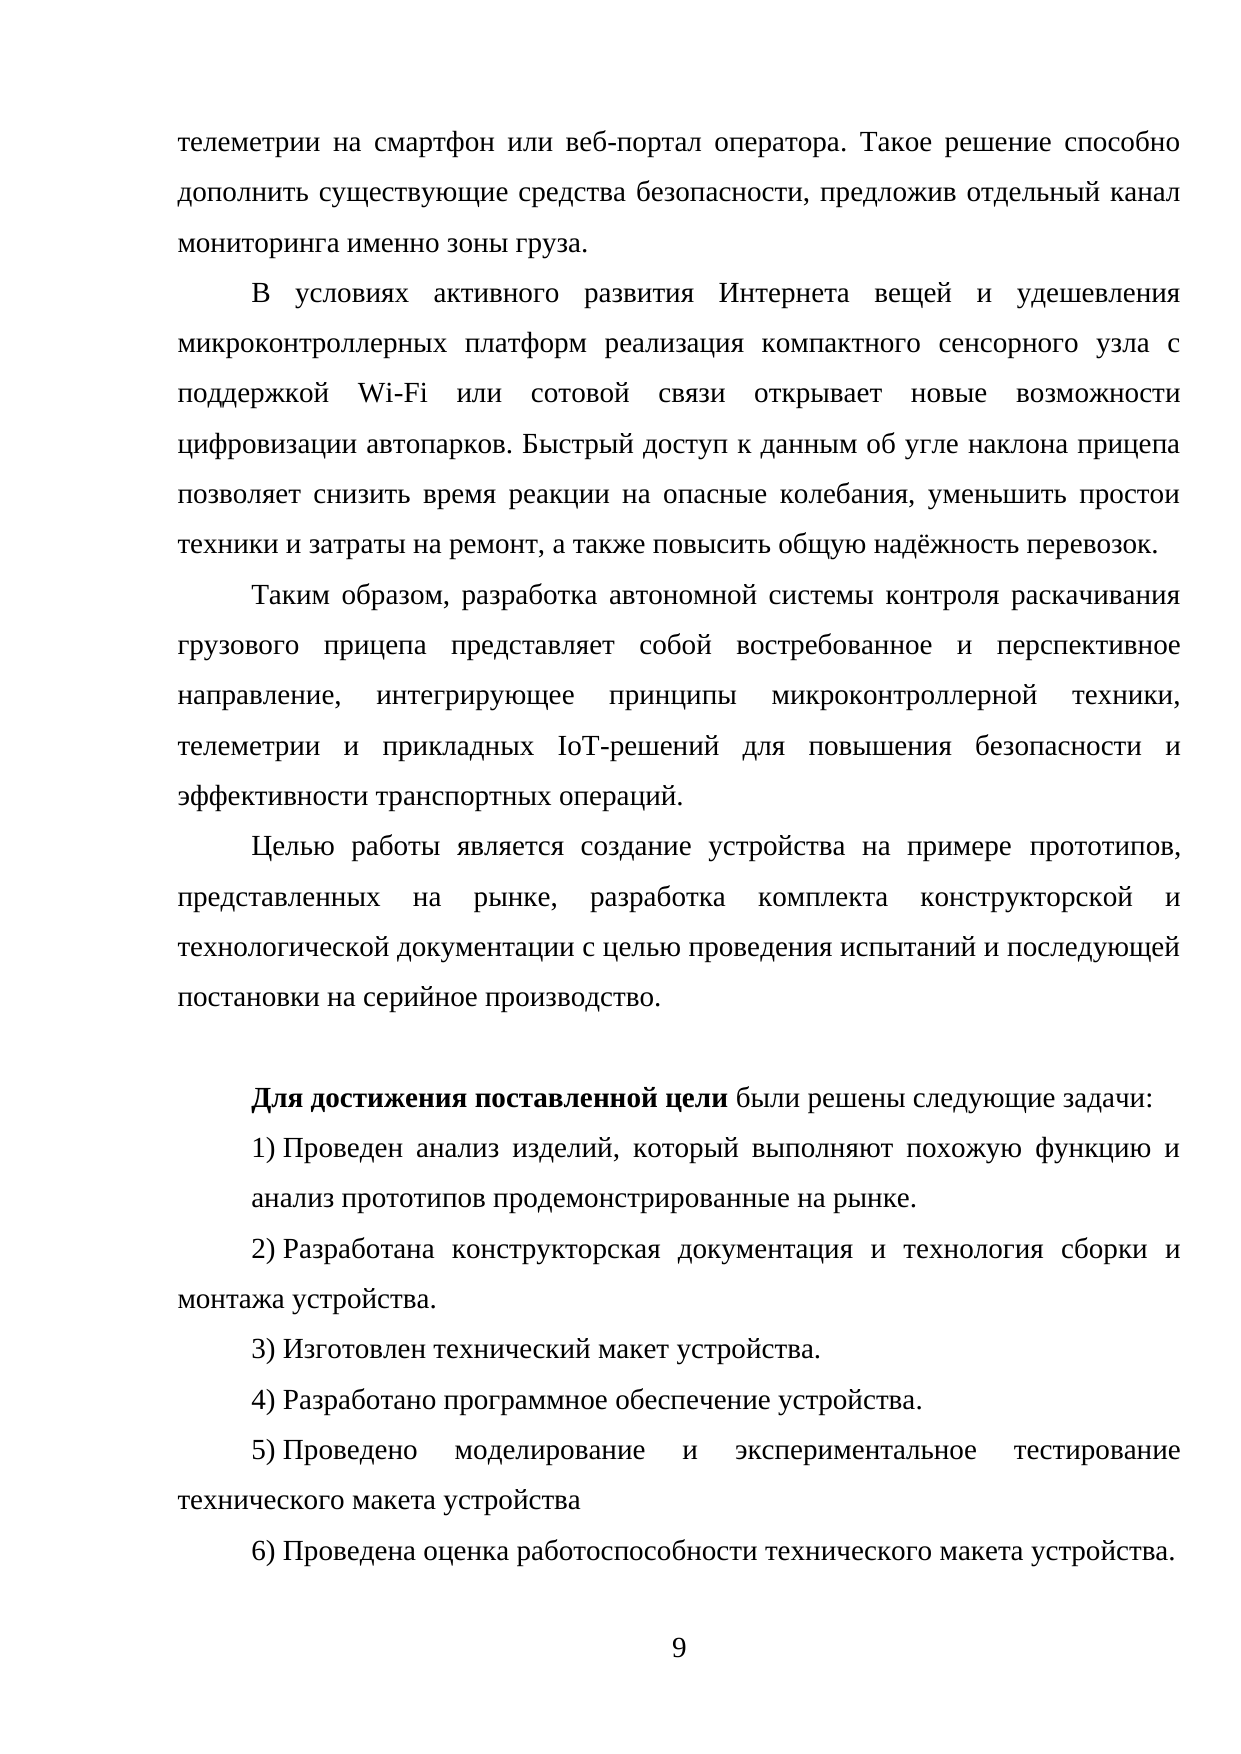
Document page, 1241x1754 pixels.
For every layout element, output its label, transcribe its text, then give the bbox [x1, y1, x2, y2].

list Проведено моделирование и экспериментальное тестирование технического макета устройства [177, 1432, 1181, 1516]
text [177, 124, 1181, 258]
list Проведен анализ изделий, который выполняют похожую функцию и анализ прототипов продемонстрированные на рынке. [251, 1130, 1181, 1214]
list Изготовлен технический макет устройства. [177, 1332, 1181, 1365]
text Целью работы является создание устройства на примере прототипов, представленных на рынке, разработка комплекта конструкторской и технологической документации с целью проведения испытаний и последующей постановки на серийное производство. [177, 828, 1181, 1013]
text Для достижения поставленной цели были решены следующие задачи: [177, 1080, 1181, 1113]
text Таким образом, разработка автономной системы контроля раскачивания грузового прицепа представляет собой востребованное и перспективное направление, интегрирующее принципы микроконтроллерной техники, телеметрии и прикладных IoT‑решений для повышения безопасности и эффективности транспортных операций. [177, 577, 1181, 812]
list Разработано программное обеспечение устройства. [177, 1382, 1181, 1415]
list Проведена оценка работоспособности технического макета устройства. [177, 1533, 1181, 1566]
text В условиях активного развития Интернета вещей и удешевления микроконтроллерных платформ реализация компактного сенсорного узла с поддержкой Wi‑Fi или сотовой связи открывает новые возможности цифровизации автопарков. Быстрый доступ к данным об угле наклона прицепа позволяет снизить время реакции на опасные колебания, уменьшить простои техники и затраты на ремонт, а также повысить общую надёжность перевозок. [177, 275, 1181, 560]
list Разработана конструкторская документация и технология сборки и монтажа устройства. [177, 1231, 1181, 1315]
